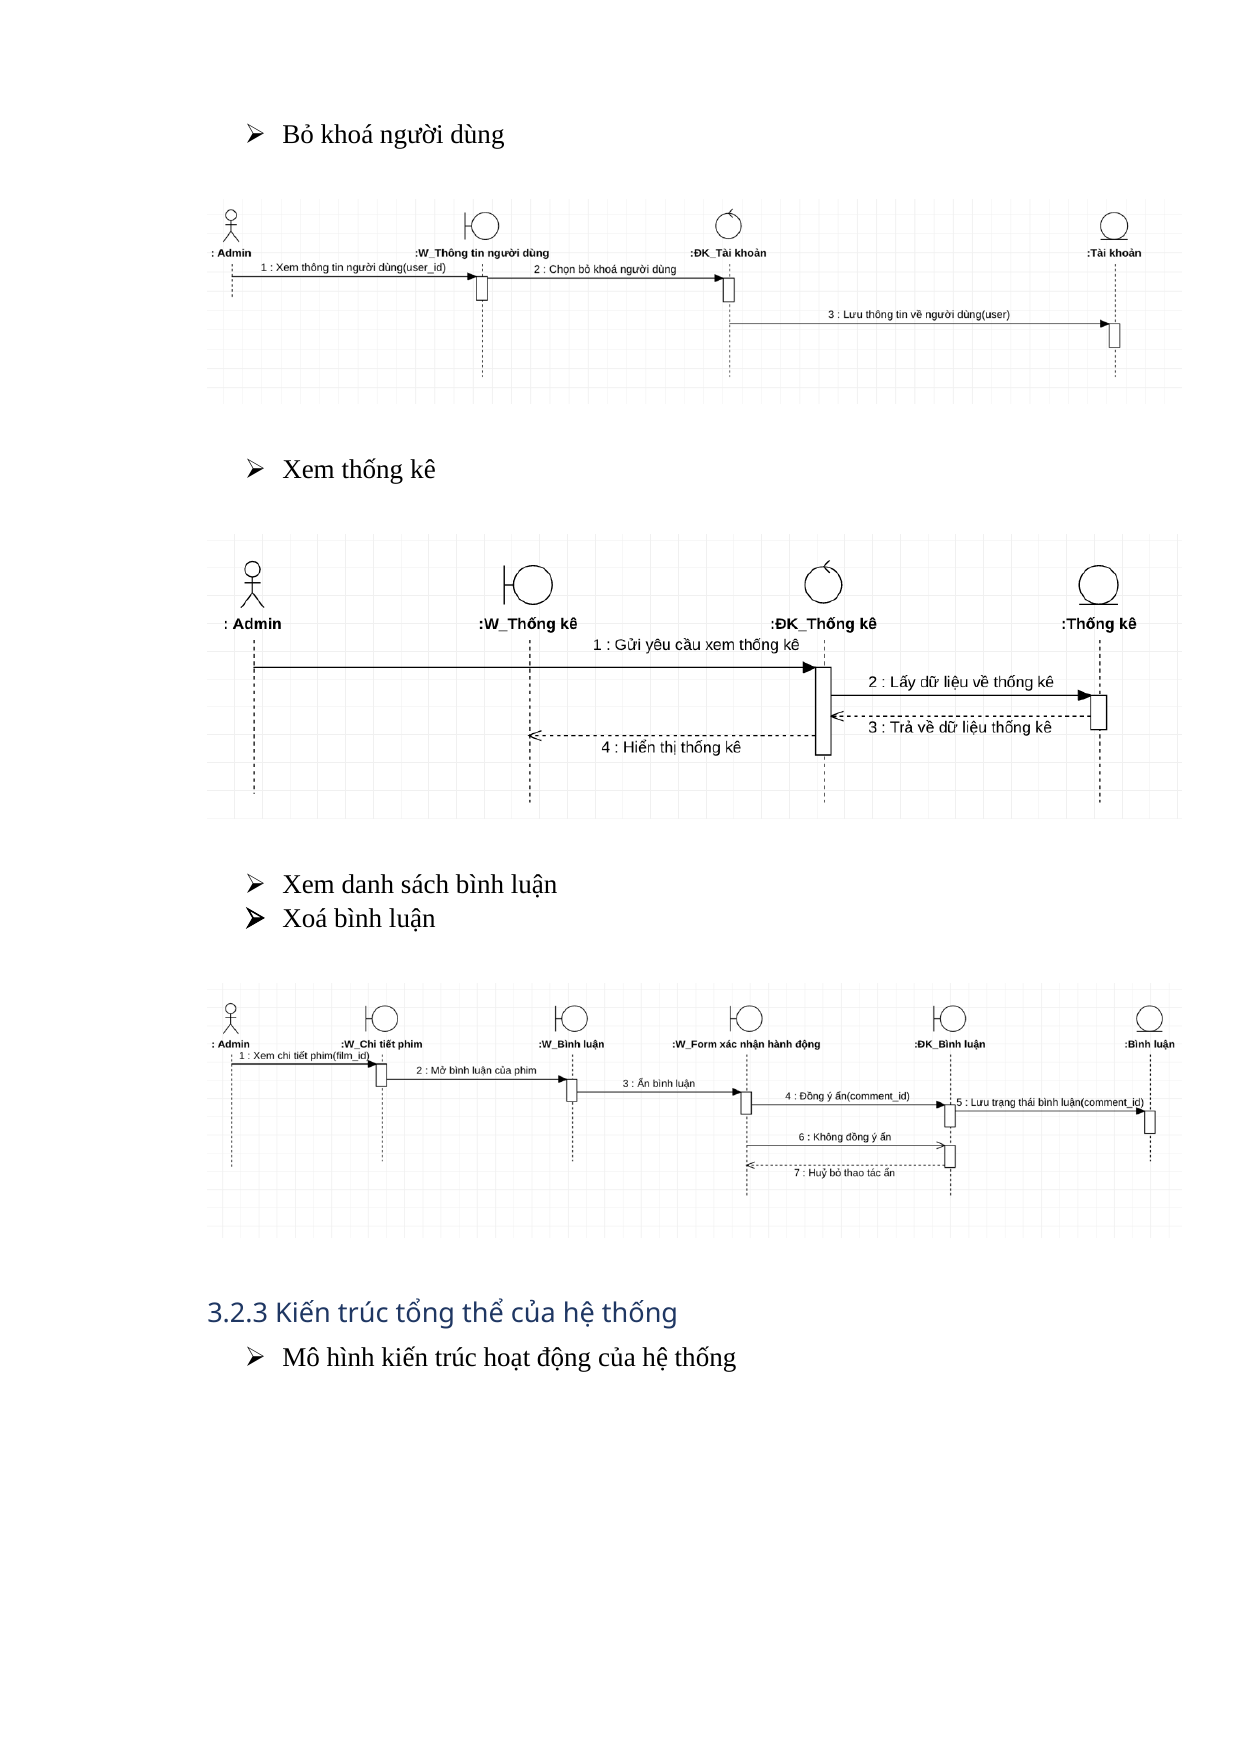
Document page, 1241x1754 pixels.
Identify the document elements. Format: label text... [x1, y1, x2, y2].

picture [207, 534, 1182, 819]
picture [207, 983, 1182, 1238]
subtitle 3.2.3 Kiến trúc tổng thể của hệ thống [207, 1294, 1093, 1331]
list Xoá bình luận [244, 902, 1093, 933]
list Xem thống kê [244, 453, 1093, 484]
list Mô hình kiến trúc hoạt động của hệ thống [244, 1341, 1093, 1372]
list Xem danh sách bình luận [244, 868, 1093, 899]
list Bỏ khoá người dùng [244, 118, 1093, 150]
picture [207, 199, 1182, 404]
